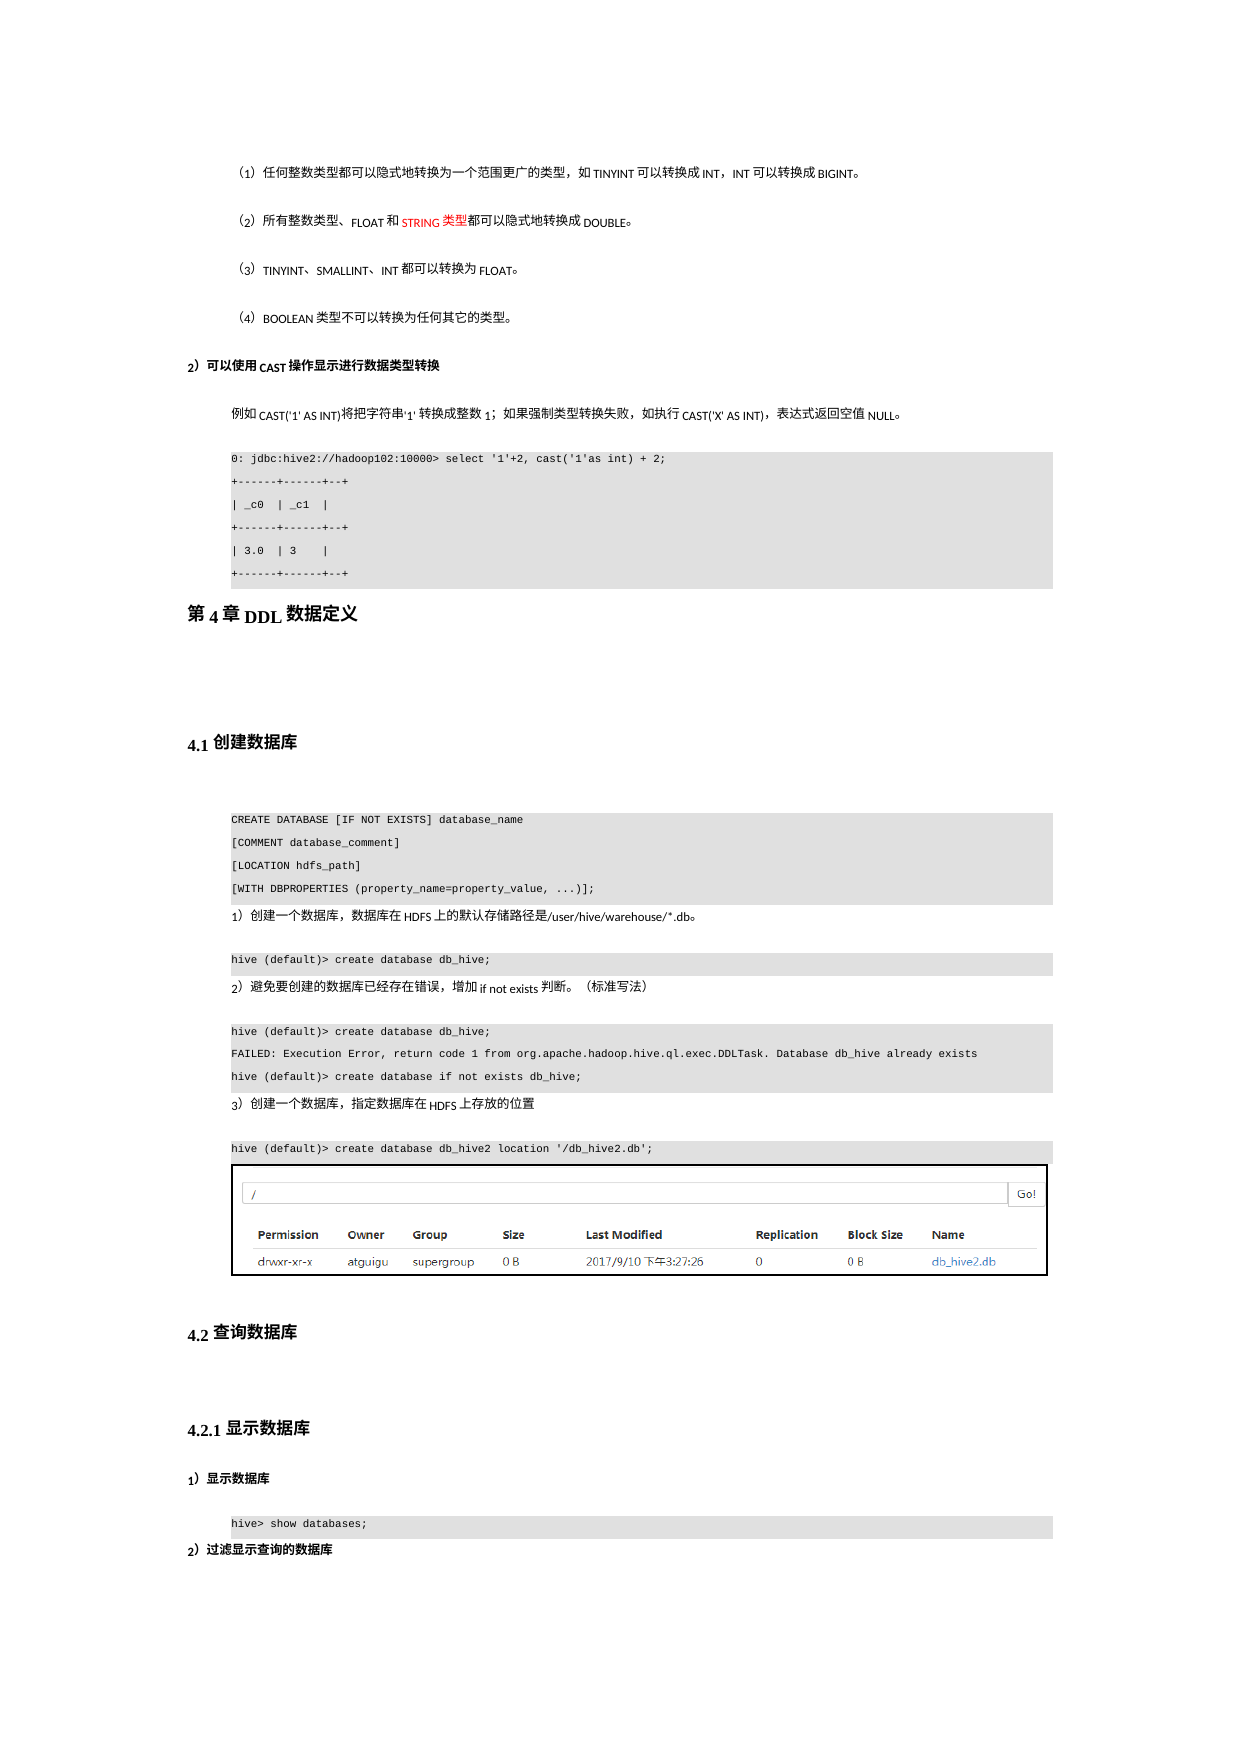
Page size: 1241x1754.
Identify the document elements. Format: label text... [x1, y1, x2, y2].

text hive (default)> create database if not exists db_hive; [231, 1070, 1053, 1093]
picture [233, 1166, 1046, 1274]
subtitle 4.2.1 显示数据库 [187, 1403, 1053, 1468]
subtitle 4.2 查询数据库 [187, 1308, 1053, 1373]
text +------+------+--+ [231, 521, 1053, 544]
text 1）显示数据库 [187, 1468, 1053, 1501]
text hive (default)> create database db_hive2 location '/db_hive2.db'; [231, 1141, 1053, 1164]
text | _c0 | _c1 | [231, 498, 1053, 521]
text +------+------+--+ [231, 475, 1053, 498]
text [WITH DBPROPERTIES (property_name=property_value, ...)]; [231, 882, 1053, 905]
text 0: jdbc:hive2://hadoop102:10000> select '1'+2, cast('1'as int) + 2; [231, 452, 1053, 475]
text 2）避免要创建的数据库已经存在错误，增加if not exists判断。（标准写法） [231, 976, 1053, 1008]
text [COMMENT database_comment] [231, 836, 1053, 859]
text （2）所有整数类型、FLOAT和STRING类型都可以隐式地转换成DOUBLE。 [187, 210, 1053, 243]
text 例如CAST('1' AS INT)将把字符串'1' 转换成整数1；如果强制类型转换失败，如执行CAST('X' AS INT)，表达式返回空值 NULL。 [187, 404, 1053, 436]
text [LOCATION hdfs_path] [231, 859, 1053, 882]
text hive (default)> create database db_hive; [231, 1024, 1053, 1047]
text FAILED: Execution Error, return code 1 from org.apache.hadoop.hive.ql.exec.DDLTask. Database db_hive already exists [231, 1047, 1053, 1070]
subtitle 第4章 DDL数据定义 [187, 589, 1053, 654]
text CREATE DATABASE [IF NOT EXISTS] database_name [231, 813, 1053, 836]
text 2）过滤显示查询的数据库 [187, 1539, 1053, 1572]
text 3）创建一个数据库，指定数据库在HDFS上存放的位置 [231, 1093, 1053, 1126]
subtitle 4.1 创建数据库 [187, 718, 1053, 783]
text hive (default)> create database db_hive; [231, 953, 1053, 976]
text 1）创建一个数据库，数据库在HDFS上的默认存储路径是/user/hive/warehouse/*.db。 [231, 905, 1053, 937]
text （1）任何整数类型都可以隐式地转换为一个范围更广的类型，如TINYINT可以转换成INT，INT可以转换成BIGINT。 [187, 162, 1053, 194]
text hive> show databases; [231, 1516, 1053, 1539]
text （3）TINYINT、SMALLINT、INT都可以转换为FLOAT。 [187, 259, 1053, 291]
text | 3.0 | 3 | [231, 544, 1053, 567]
text （4）BOOLEAN类型不可以转换为任何其它的类型。 [187, 307, 1053, 339]
text +------+------+--+ [231, 567, 1053, 589]
text 2）可以使用CAST操作显示进行数据类型转换 [187, 355, 1053, 388]
